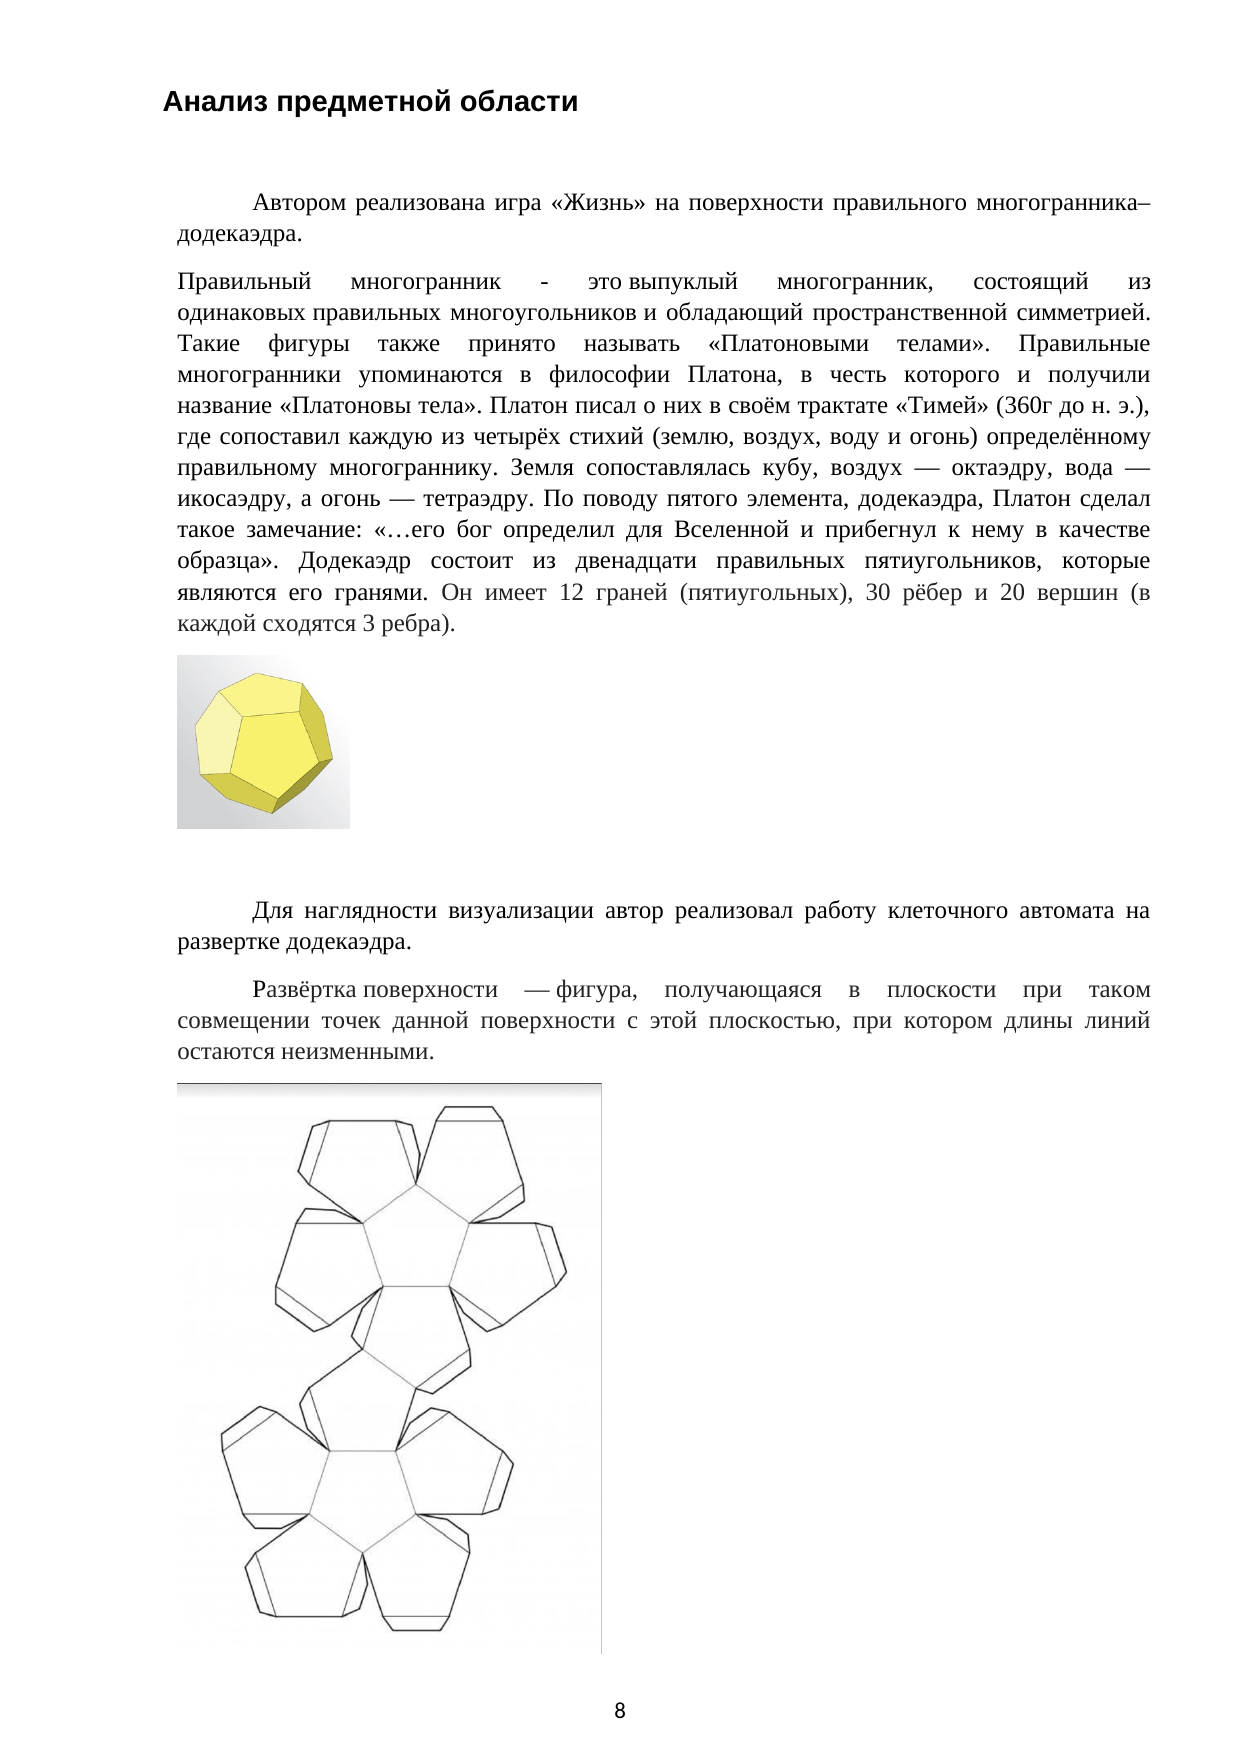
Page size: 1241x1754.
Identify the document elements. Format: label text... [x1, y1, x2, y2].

subtitle Анализ предметной области [88, 84, 1152, 118]
text Развёртка поверхности — фигура, получающаяся в плоскости при таком совмещении точек данной поверхности с этой плоскостью, при котором длины линий остаются неизменными. [177, 1034, 1152, 1065]
text Автором реализована игра «Жизнь» на поверхности правильного многогранника– додекаэдра. [177, 187, 1152, 247]
text Развёртка поверхности — фигура, получающаяся в плоскости при таком совмещении точек данной поверхности с этой плоскостью, при котором длины линий остаются неизменными. [177, 974, 1152, 1005]
picture [177, 1083, 602, 1654]
text Для наглядности визуализации автор реализовал работу клеточного автомата на развертке додекаэдра. [177, 895, 1152, 955]
text Правильный многогранник - это выпуклый многогранник, состоящий из одинаковых правильных многоугольников и обладающий пространственной симметрией. Такие фигуры также принято называть «Платоновыми телами». Правильные многогранники упоминаются в философии Платона, в честь которого и получили название «Платоновы тела». Платон писал о них в своём трактате «Тимей» (360г до н. э.), где сопоставил каждую из четырёх стихий (землю, воздух, воду и огонь) определённому правильному многограннику. Земля сопоставлялась кубу, воздух — октаэдру, вода — икосаэдру, а огонь — тетраэдру. По поводу пятого элемента, додекаэдра, Платон сделал такое замечание: «…его бог определил для Вселенной и прибегнул к нему в качестве образца». Додекаэдр состоит из двенадцати правильных пятиугольников, которые являются его гранями. Он имеет 12 граней (пятиугольных), 30 рёбер и 20 вершин (в каждой сходятся 3 ребра). [177, 266, 1152, 637]
picture [177, 655, 350, 829]
